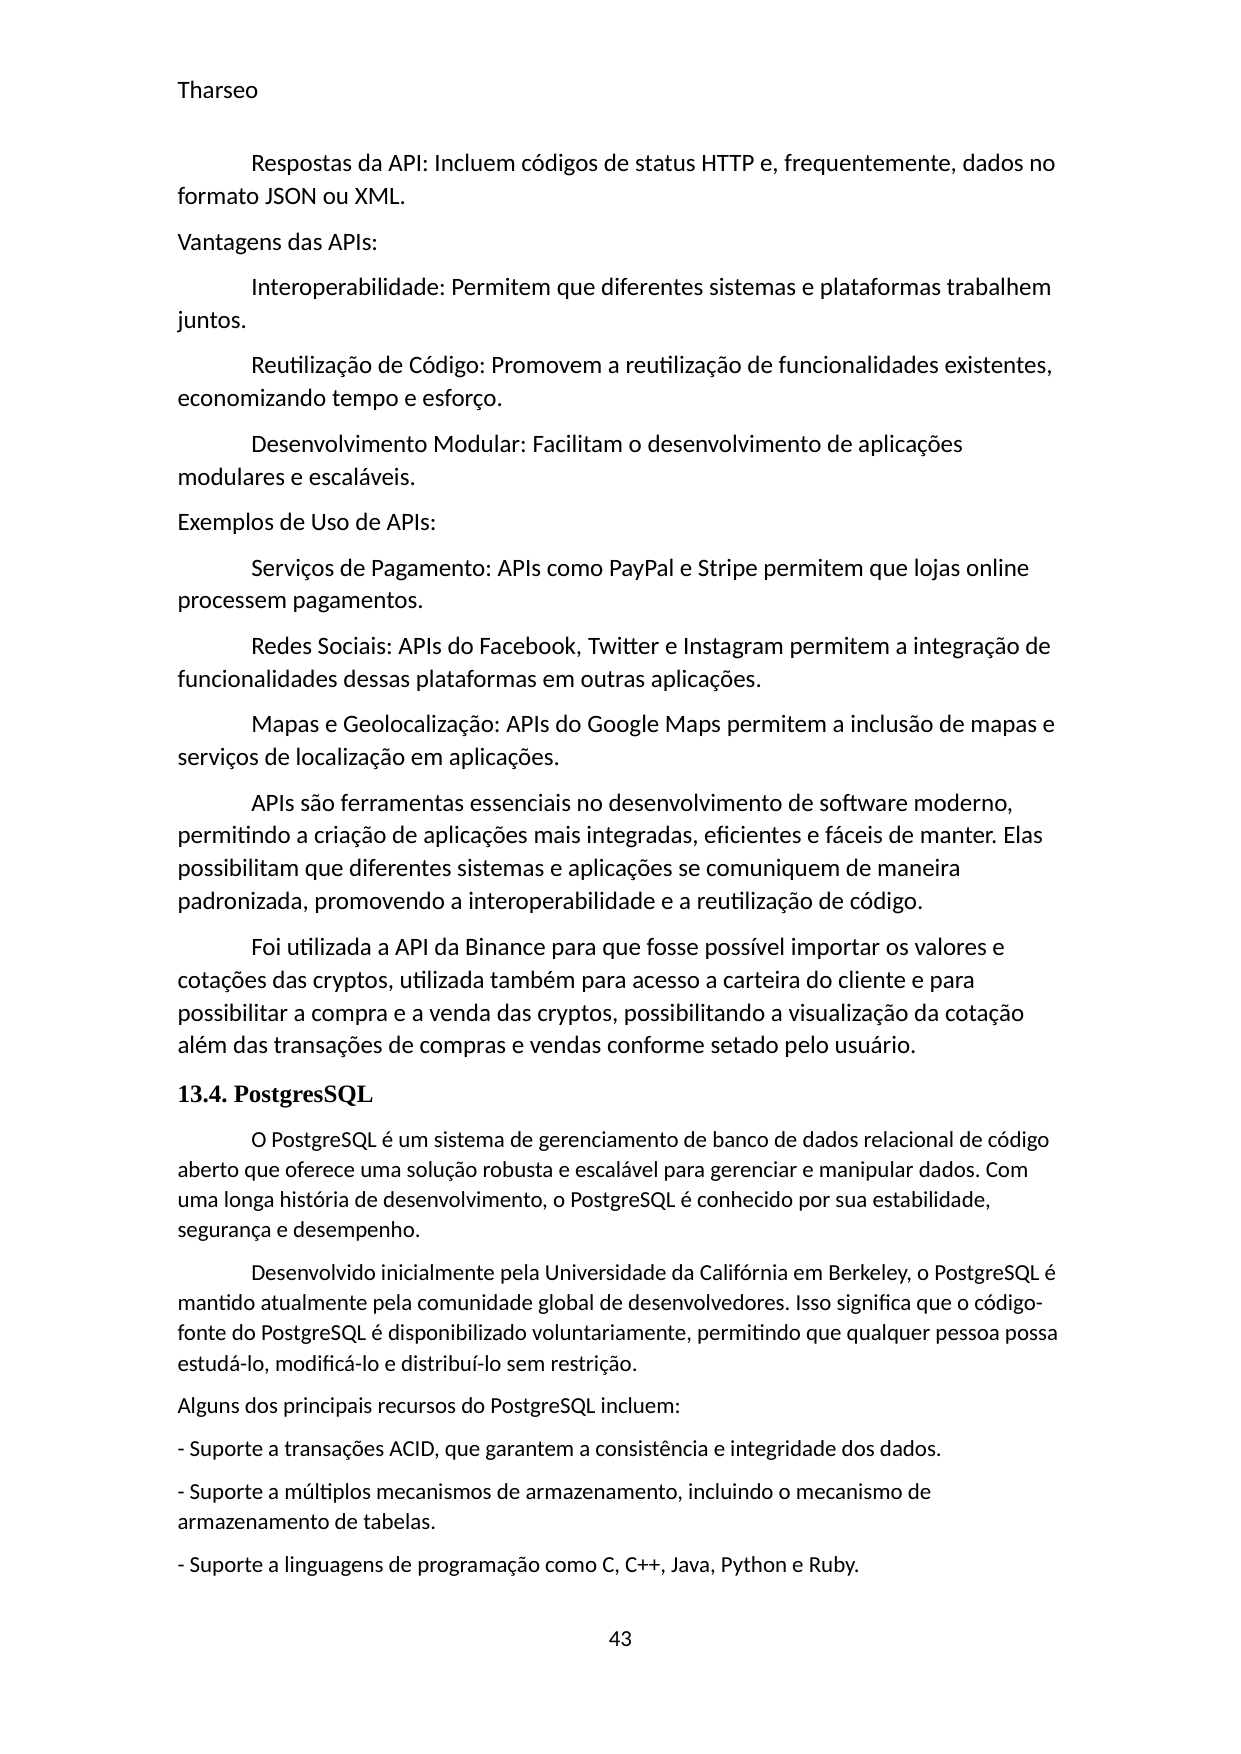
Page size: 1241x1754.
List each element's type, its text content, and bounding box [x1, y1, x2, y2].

text Foi utilizada a API da Binance para que fosse possível importar os valores e cotações das cryptos, utilizada também para acesso a carteira do cliente e para possibilitar a compra e a venda das cryptos, possibilitando a visualização da cotação além das transações de compras e vendas conforme setado pelo usuário. [177, 931, 1063, 1060]
text Mapas e Geolocalização: APIs do Google Maps permitem a inclusão de mapas e serviços de localização em aplicações. [177, 708, 1063, 772]
text - Suporte a transações ACID, que garantem a consistência e integridade dos dados. [177, 1434, 1063, 1462]
text Serviços de Pagamento: APIs como PayPal e Stripe permitem que lojas online processem pagamentos. [177, 552, 1063, 615]
text APIs são ferramentas essenciais no desenvolvimento de software moderno, permitindo a criação de aplicações mais integradas, eficientes e fáceis de manter. Elas possibilitam que diferentes sistemas e aplicações se comuniquem de maneira padronizada, promovendo a interoperabilidade e a reutilização de código. [177, 787, 1063, 916]
text Redes Sociais: APIs do Facebook, Twitter e Instagram permitem a integração de funcionalidades dessas plataformas em outras aplicações. [177, 630, 1063, 693]
text Desenvolvimento Modular: Facilitam o desenvolvimento de aplicações modulares e escaláveis. [177, 428, 1063, 491]
text Vantagens das APIs: [177, 226, 1063, 256]
text Exemplos de Uso de APIs: [177, 506, 1063, 537]
text Desenvolvido inicialmente pela Universidade da Califórnia em Berkeley, o PostgreSQL é mantido atualmente pela comunidade global de desenvolvedores. Isso significa que o código-fonte do PostgreSQL é disponibilizado voluntariamente, permitindo que qualquer pessoa possa estudá-lo, modificá-lo e distribuí-lo sem restrição. [177, 1258, 1063, 1377]
subtitle 13.4. PostgresSQL [177, 1079, 1063, 1108]
text Alguns dos principais recursos do PostgreSQL incluem: [177, 1391, 1063, 1419]
text Interoperabilidade: Permitem que diferentes sistemas e plataformas trabalhem juntos. [177, 271, 1063, 335]
text O PostgreSQL é um sistema de gerenciamento de banco de dados relacional de código aberto que oferece uma solução robusta e escalável para gerenciar e manipular dados. Com uma longa história de desenvolvimento, o PostgreSQL é conhecido por sua estabilidade, segurança e desempenho. [177, 1125, 1063, 1243]
text Reutilização de Código: Promovem a reutilização de funcionalidades existentes, economizando tempo e esforço. [177, 350, 1063, 413]
text - Suporte a linguagens de programação como C, C++, Java, Python e Ruby. [177, 1550, 1063, 1578]
text Respostas da API: Incluem códigos de status HTTP e, frequentemente, dados no formato JSON ou XML. [177, 148, 1063, 211]
text - Suporte a múltiplos mecanismos de armazenamento, incluindo o mecanismo de armazenamento de tabelas. [177, 1477, 1063, 1535]
